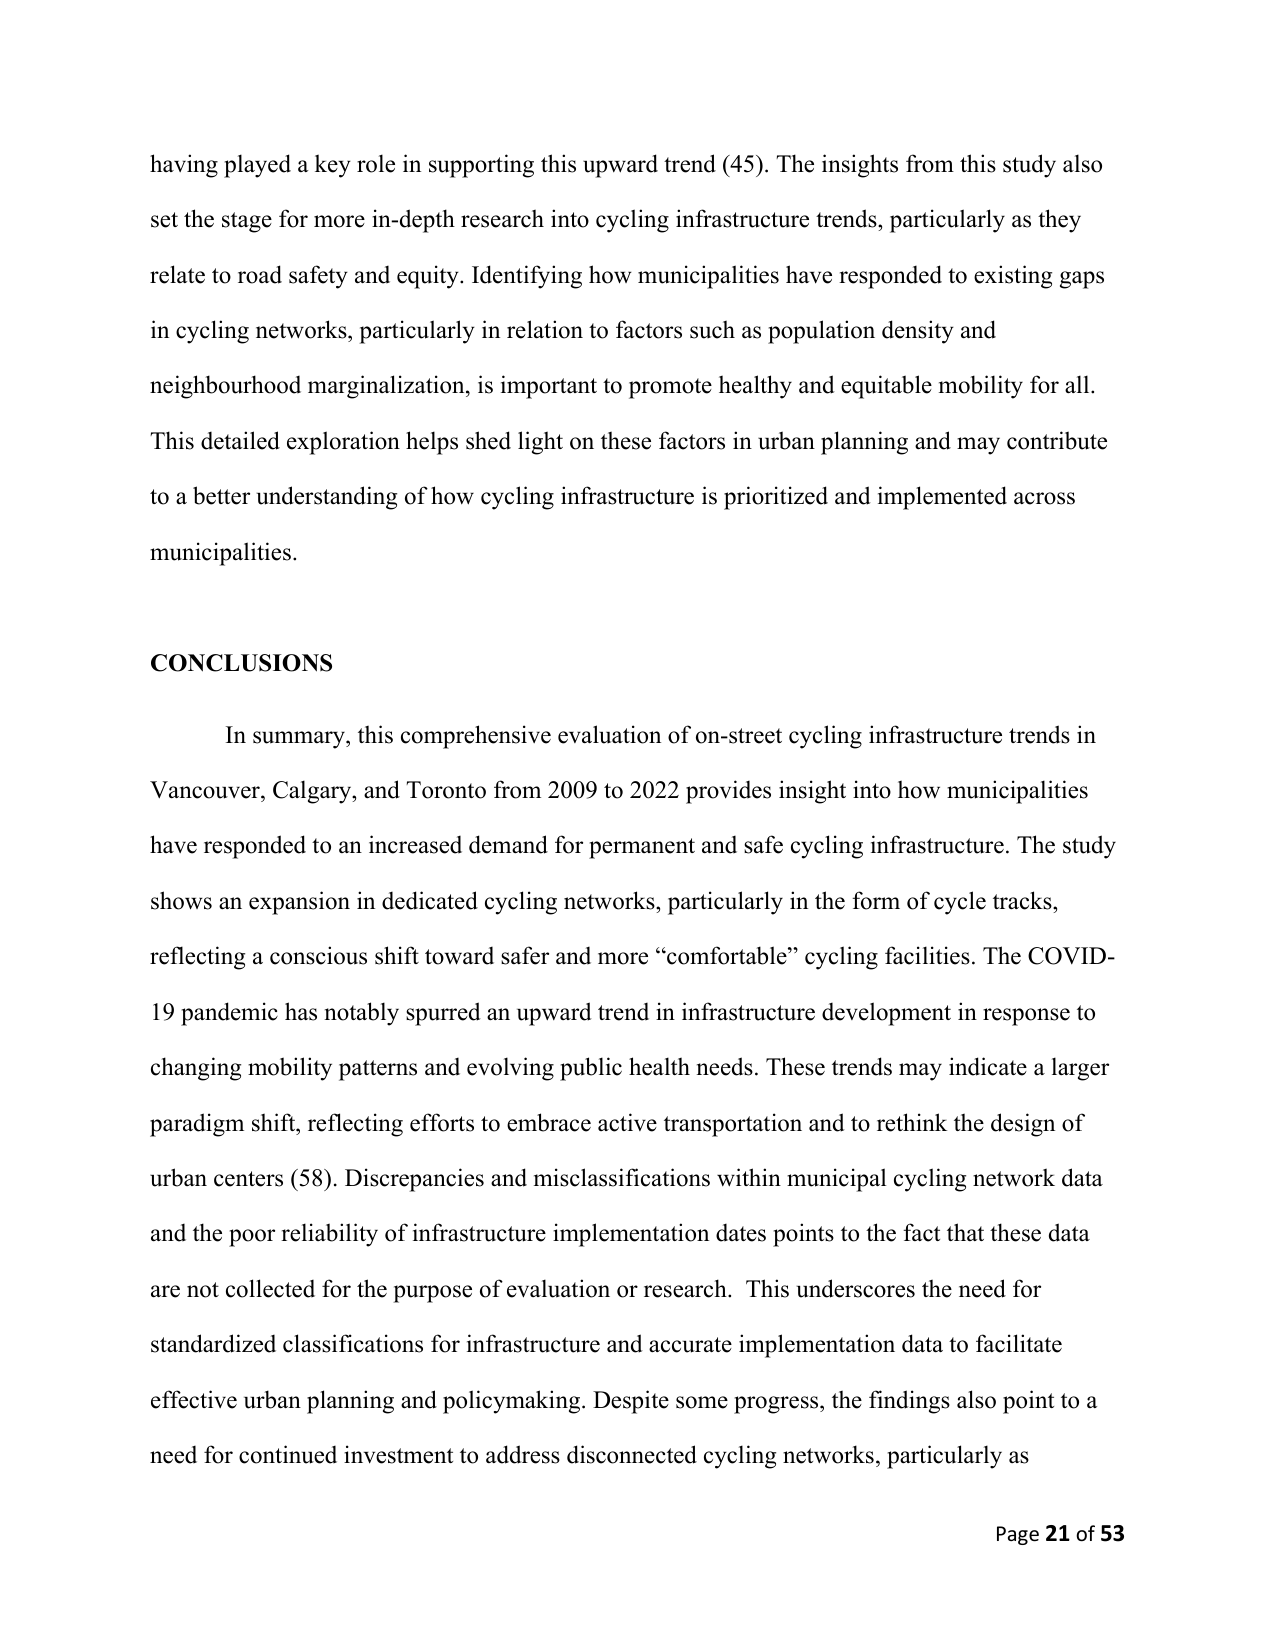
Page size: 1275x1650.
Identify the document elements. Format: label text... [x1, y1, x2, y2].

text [150, 721, 1125, 1469]
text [150, 150, 1125, 566]
text CONCLUSIONS [150, 649, 1125, 676]
